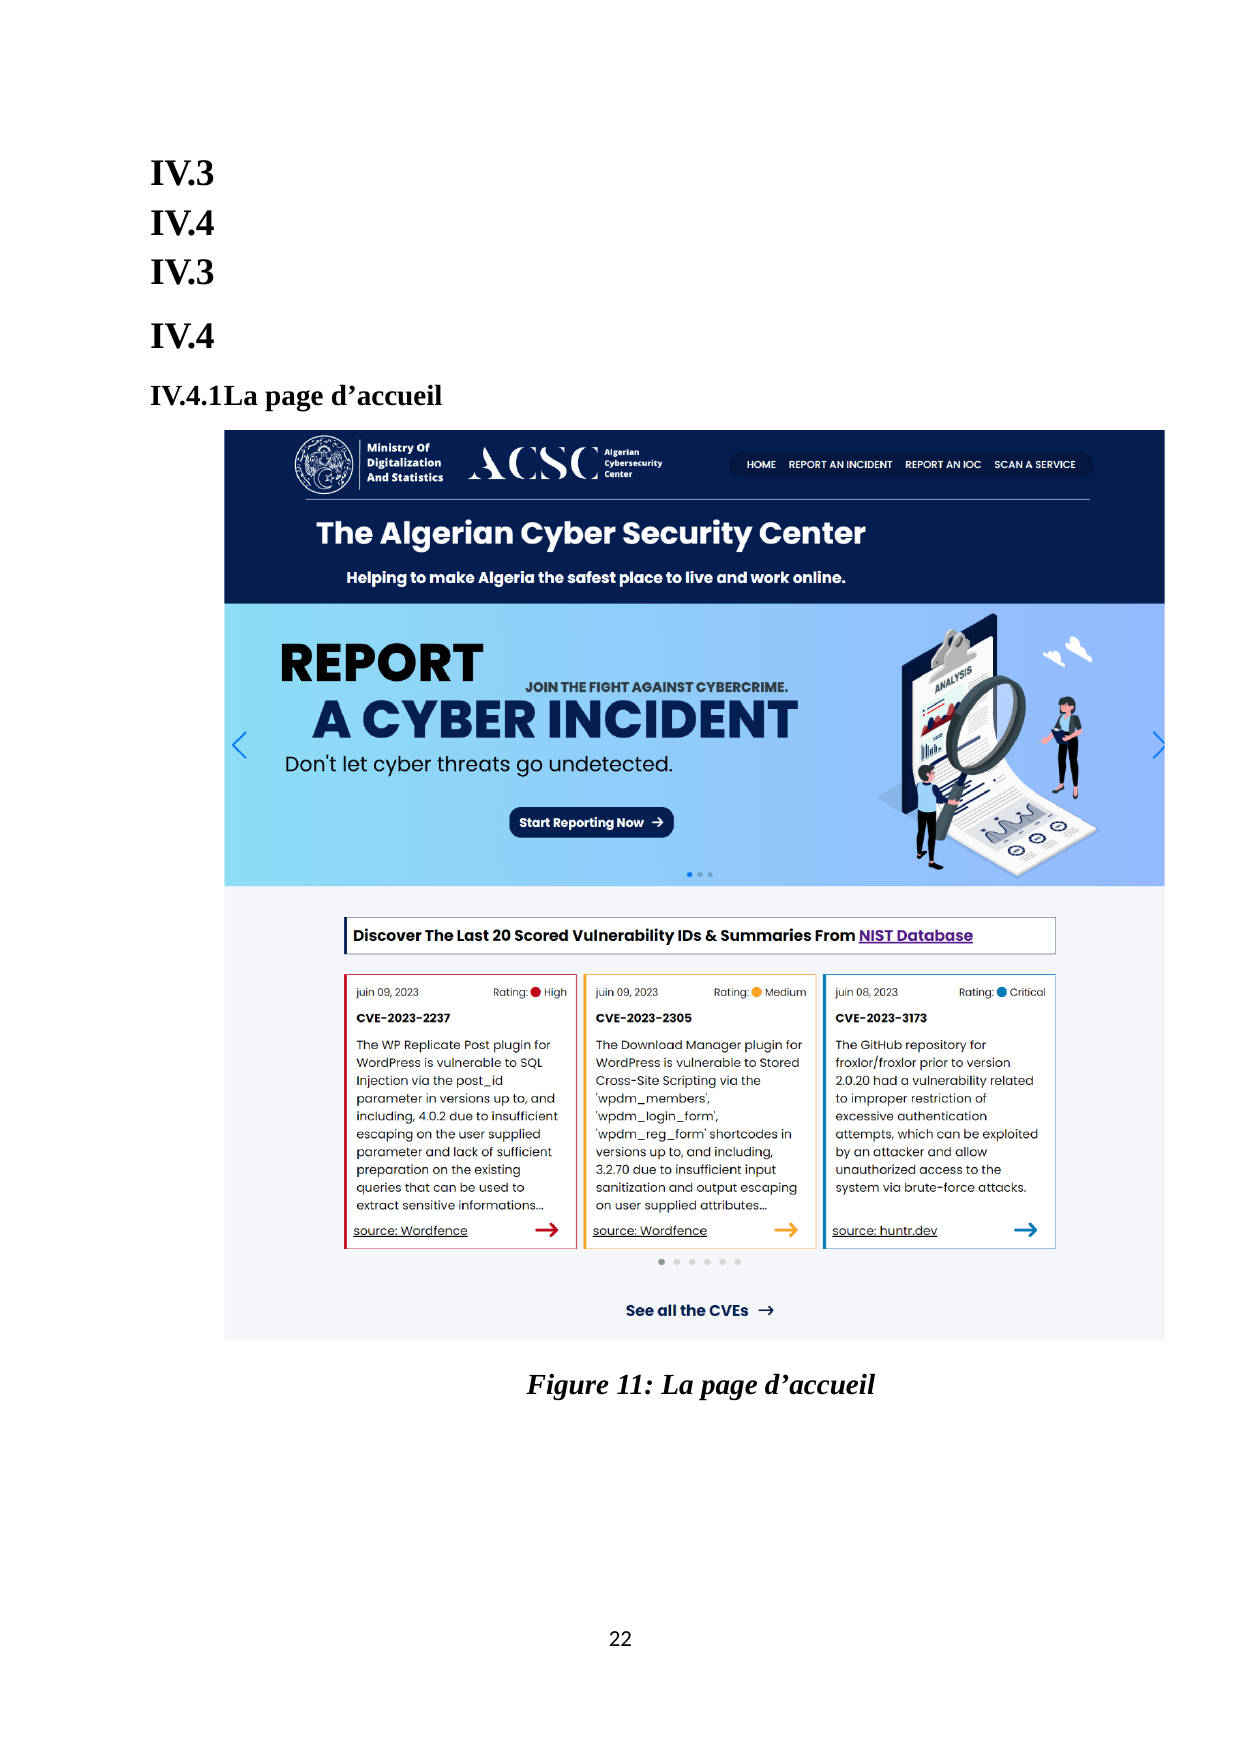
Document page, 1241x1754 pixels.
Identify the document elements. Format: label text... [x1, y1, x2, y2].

picture [224, 430, 1165, 1341]
subtitle La page d’accueil [150, 378, 1090, 411]
